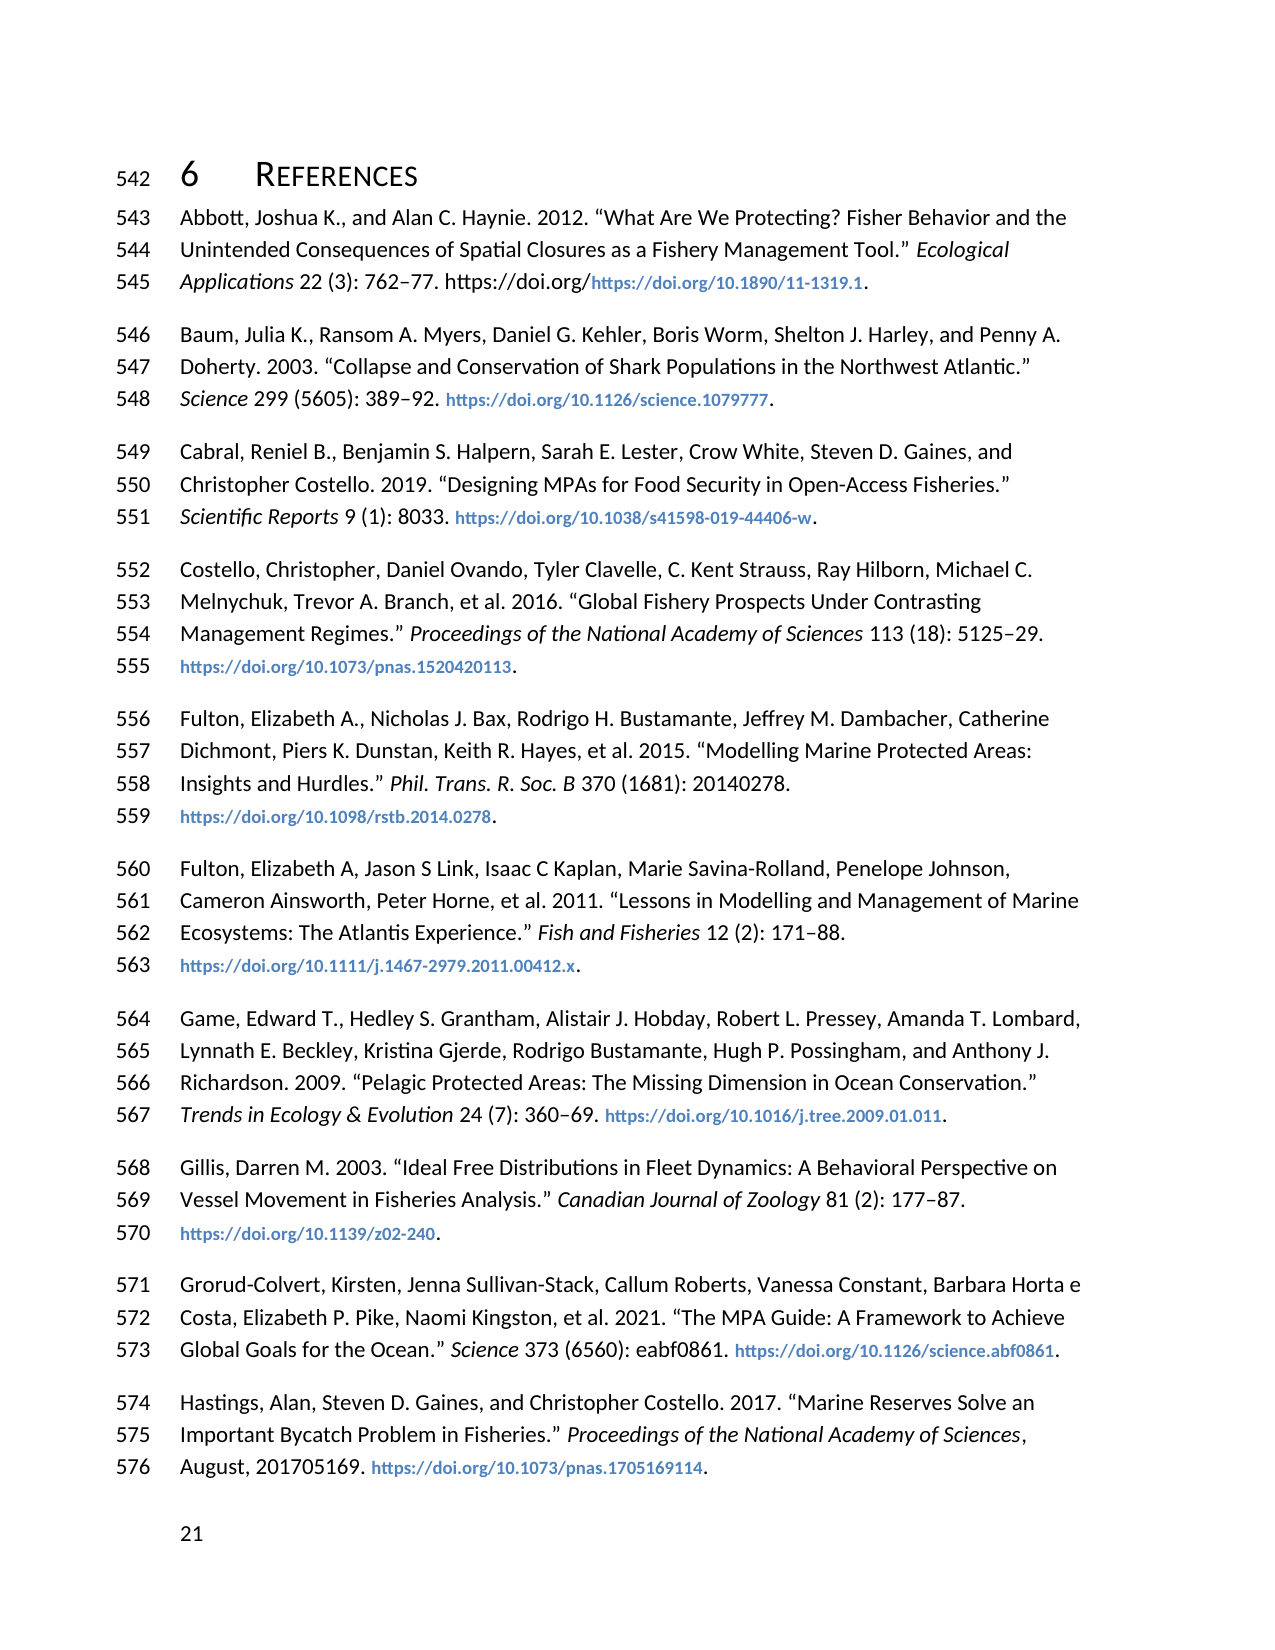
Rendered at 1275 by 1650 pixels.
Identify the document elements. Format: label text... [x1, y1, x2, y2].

subtitle 6 References [180, 150, 1087, 196]
text Costello, Christopher, Daniel Ovando, Tyler Clavelle, C. Kent Strauss, Ray Hilborn, Michael C. Melnychuk, Trevor A. Branch, et al. 2016. “Global Fishery Prospects Under Contrasting Management Regimes.” Proceedings of the National Academy of Sciences 113 (18): 5125–29. https://doi.org/10.1073/pnas.1520420113. [180, 555, 1087, 679]
text Game, Edward T., Hedley S. Grantham, Alistair J. Hobday, Robert L. Pressey, Amanda T. Lombard, Lynnath E. Beckley, Kristina Gjerde, Rodrigo Bustamante, Hugh P. Possingham, and Anthony J. Richardson. 2009. “Pelagic Protected Areas: The Missing Dimension in Ocean Conservation.” Trends in Ecology & Evolution 24 (7): 360–69. https://doi.org/10.1016/j.tree.2009.01.011. [180, 1004, 1087, 1128]
text Gillis, Darren M. 2003. “Ideal Free Distributions in Fleet Dynamics: A Behavioral Perspective on Vessel Movement in Fisheries Analysis.” Canadian Journal of Zoology 81 (2): 177–87. https://doi.org/10.1139/z02-240. [180, 1153, 1087, 1246]
text Cabral, Reniel B., Benjamin S. Halpern, Sarah E. Lester, Crow White, Steven D. Gaines, and Christopher Costello. 2019. “Designing MPAs for Food Security in Open-Access Fisheries.” Scientific Reports 9 (1): 8033. https://doi.org/10.1038/s41598-019-44406-w. [180, 437, 1087, 530]
text Baum, Julia K., Ransom A. Myers, Daniel G. Kehler, Boris Worm, Shelton J. Harley, and Penny A. Doherty. 2003. “Collapse and Conservation of Shark Populations in the Northwest Atlantic.” Science 299 (5605): 389–92. https://doi.org/10.1126/science.1079777. [180, 320, 1087, 412]
text Abbott, Joshua K., and Alan C. Haynie. 2012. “What Are We Protecting? Fisher Behavior and the Unintended Consequences of Spatial Closures as a Fishery Management Tool.” Ecological Applications 22 (3): 762–77. https://doi.org/https://doi.org/10.1890/11-1319.1. [180, 203, 1087, 295]
text Hastings, Alan, Steven D. Gaines, and Christopher Costello. 2017. “Marine Reserves Solve an Important Bycatch Problem in Fisheries.” Proceedings of the National Academy of Sciences, August, 201705169. https://doi.org/10.1073/pnas.1705169114. [180, 1388, 1087, 1480]
text Fulton, Elizabeth A., Nicholas J. Bax, Rodrigo H. Bustamante, Jeffrey M. Dambacher, Catherine Dichmont, Piers K. Dunstan, Keith R. Hayes, et al. 2015. “Modelling Marine Protected Areas: Insights and Hurdles.” Phil. Trans. R. Soc. B 370 (1681): 20140278. https://doi.org/10.1098/rstb.2014.0278. [180, 704, 1087, 829]
text Grorud-Colvert, Kirsten, Jenna Sullivan-Stack, Callum Roberts, Vanessa Constant, Barbara Horta e Costa, Elizabeth P. Pike, Naomi Kingston, et al. 2021. “The MPA Guide: A Framework to Achieve Global Goals for the Ocean.” Science 373 (6560): eabf0861. https://doi.org/10.1126/science.abf0861. [180, 1271, 1087, 1363]
text Fulton, Elizabeth A, Jason S Link, Isaac C Kaplan, Marie Savina-Rolland, Penelope Johnson, Cameron Ainsworth, Peter Horne, et al. 2011. “Lessons in Modelling and Management of Marine Ecosystems: The Atlantis Experience.” Fish and Fisheries 12 (2): 171–88. https://doi.org/10.1111/j.1467-2979.2011.00412.x. [180, 854, 1087, 979]
